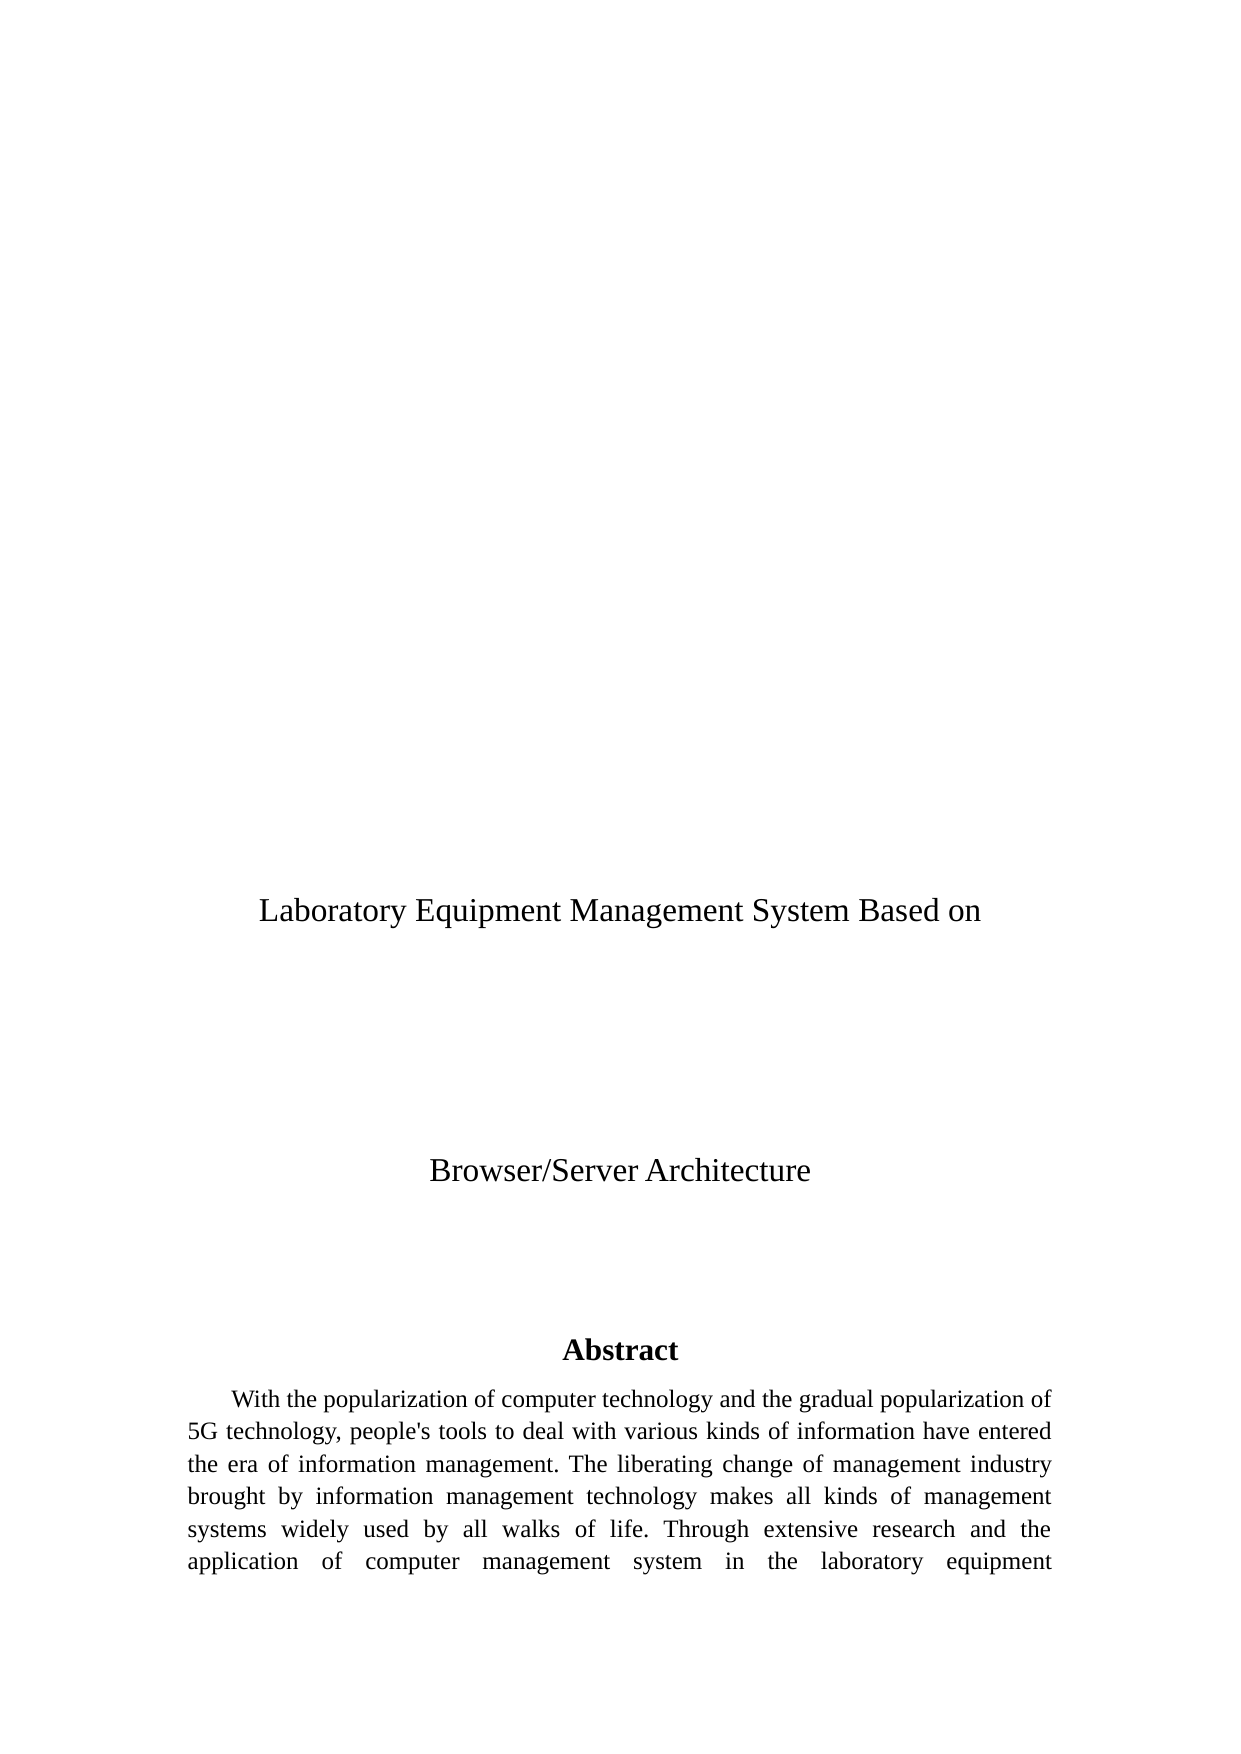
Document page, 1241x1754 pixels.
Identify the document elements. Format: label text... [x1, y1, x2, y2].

text Laboratory Equipment Management System Based on Browser/Server Architecture [187, 877, 1053, 1202]
text Abstract [187, 1317, 1053, 1382]
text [187, 1382, 1053, 1577]
